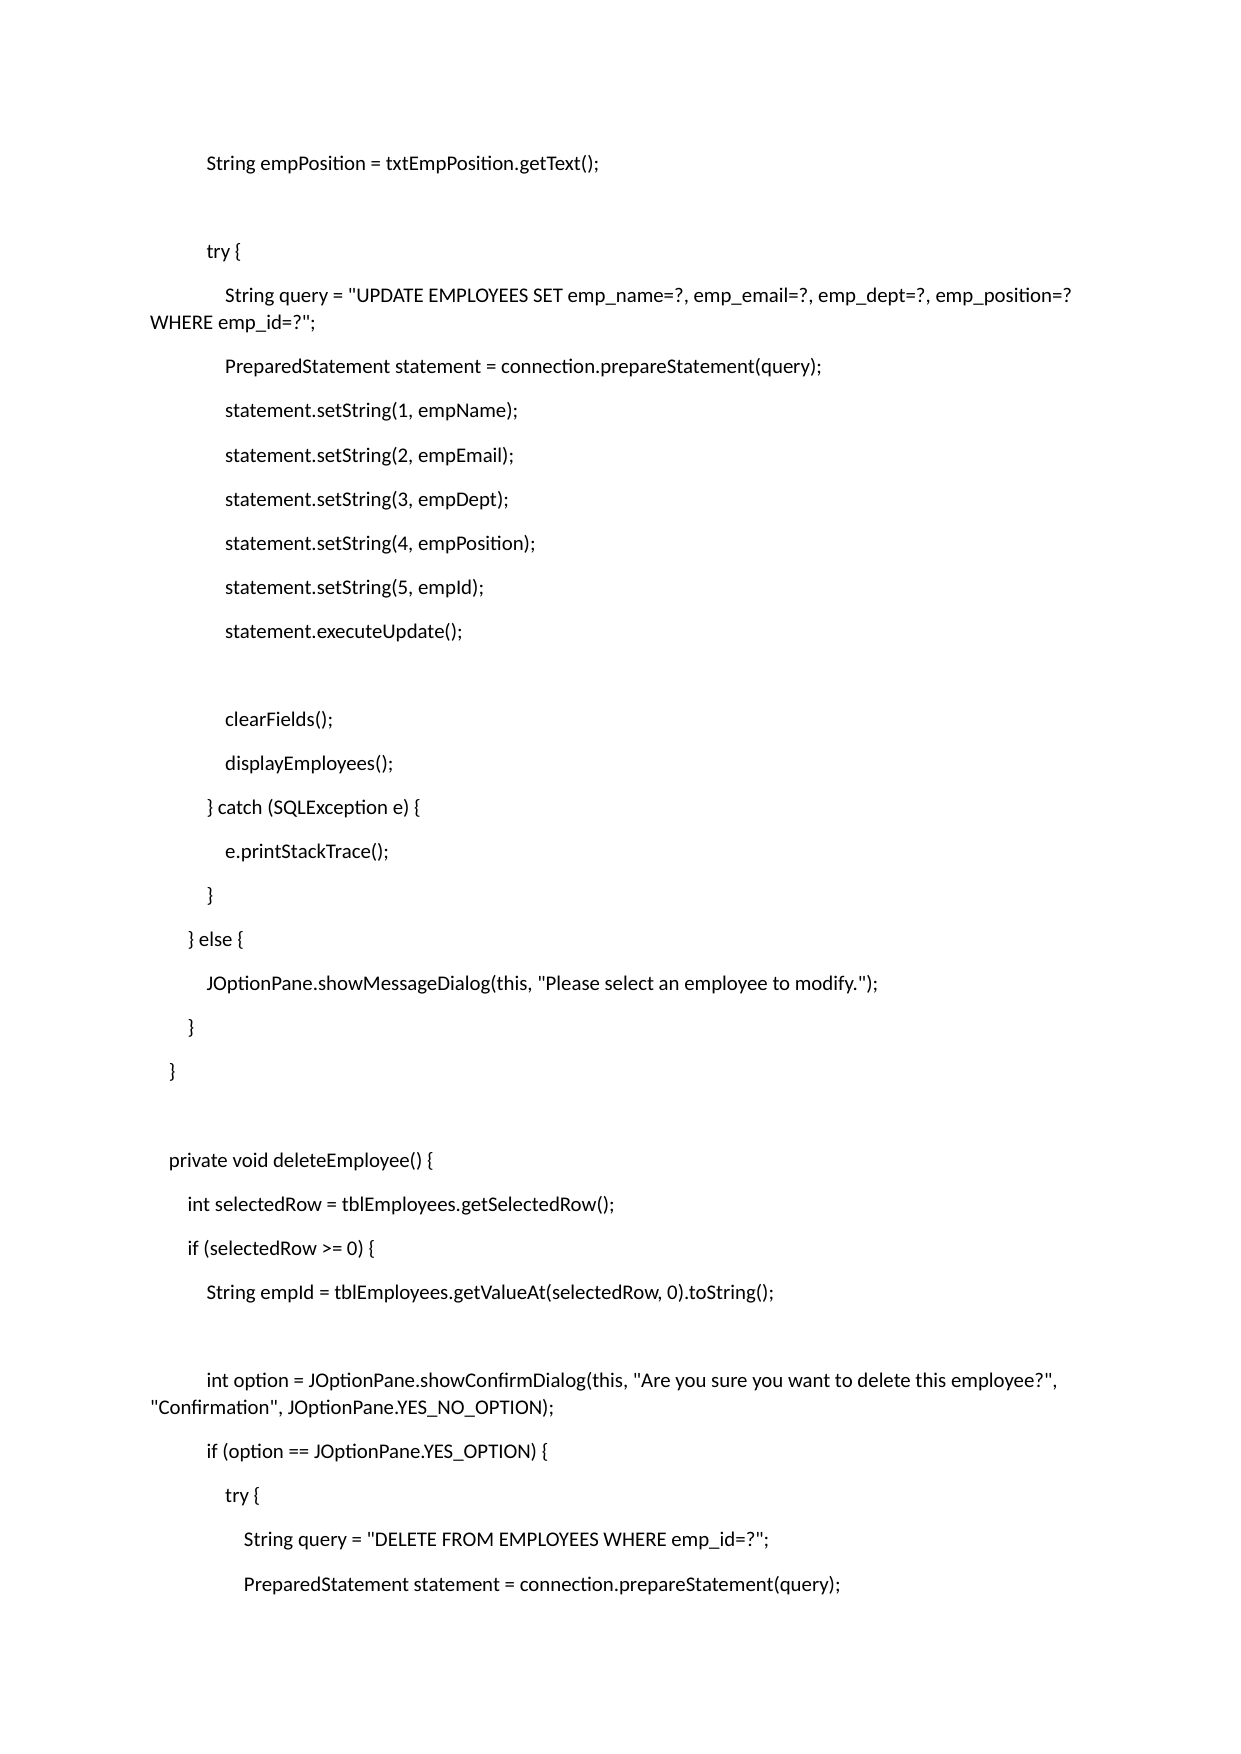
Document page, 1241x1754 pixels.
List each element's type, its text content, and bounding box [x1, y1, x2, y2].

text PreparedStatement statement = connection.prepareStatement(query); [150, 354, 1090, 379]
text statement.setString(1, empName); [150, 398, 1090, 423]
text private void deleteEmployee() { [150, 1147, 1090, 1172]
text } [150, 882, 1090, 908]
text int selectedRow = tblEmployees.getSelectedRow(); [150, 1191, 1090, 1216]
text statement.setString(3, empDept); [150, 486, 1090, 511]
text int option = JOptionPane.showConfirmDialog(this, "Are you sure you want to delete this employee?", "Confirmation", JOptionPane.YES_NO_OPTION); [150, 1367, 1090, 1420]
text if (option == JOptionPane.YES_OPTION) { [150, 1438, 1090, 1464]
text try { [150, 238, 1090, 263]
text statement.setString(2, empEmail); [150, 442, 1090, 467]
text clearFields(); [150, 706, 1090, 732]
text displayEmployees(); [150, 750, 1090, 776]
text e.printStackTrace(); [150, 838, 1090, 864]
text String query = "UPDATE EMPLOYEES SET emp_name=?, emp_email=?, emp_dept=?, emp_position=? WHERE emp_id=?"; [150, 282, 1090, 335]
text statement.executeUpdate(); [150, 618, 1090, 643]
text String empPosition = txtEmpPosition.getText(); [150, 150, 1090, 175]
text String empId = tblEmployees.getValueAt(selectedRow, 0).toString(); [150, 1279, 1090, 1304]
text statement.setString(5, empId); [150, 574, 1090, 599]
text } [150, 1059, 1090, 1084]
text PreparedStatement statement = connection.prepareStatement(query); [150, 1571, 1090, 1596]
text } else { [150, 926, 1090, 952]
text if (selectedRow >= 0) { [150, 1235, 1090, 1260]
text try { [150, 1483, 1090, 1508]
text String query = "DELETE FROM EMPLOYEES WHERE emp_id=?"; [150, 1527, 1090, 1552]
text statement.setString(4, empPosition); [150, 530, 1090, 555]
text } [150, 1014, 1090, 1040]
text JOptionPane.showMessageDialog(this, "Please select an employee to modify."); [150, 971, 1090, 996]
text } catch (SQLException e) { [150, 794, 1090, 820]
